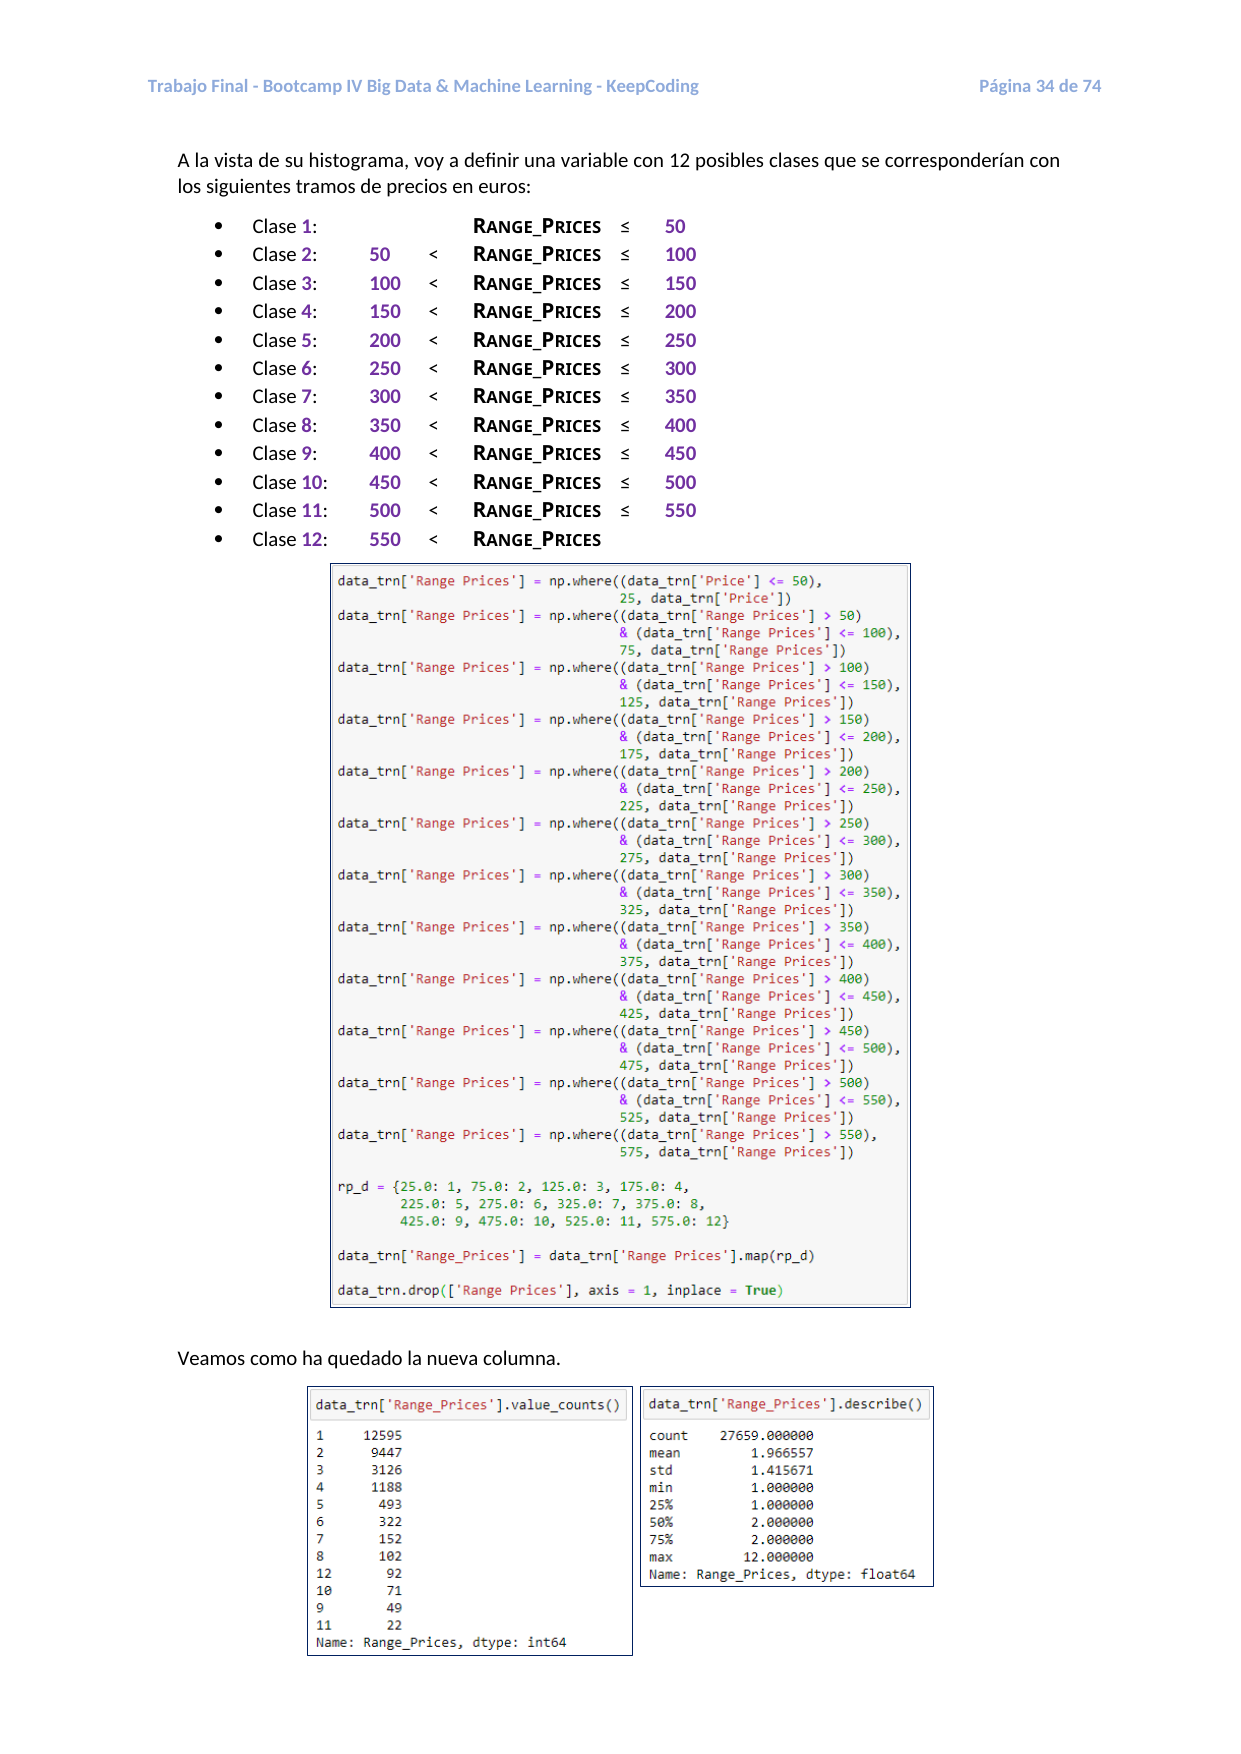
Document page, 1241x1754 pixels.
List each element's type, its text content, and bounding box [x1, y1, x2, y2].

picture [308, 1387, 632, 1655]
list Clase 5: 200 < Range_Prices ≤ 250 [215, 325, 1063, 353]
list Clase 12: 550 < Range_Prices [215, 524, 1063, 552]
picture [641, 1387, 933, 1586]
list Clase 7: 300 < Range_Prices ≤ 350 [215, 382, 1063, 410]
list Clase 6: 250 < Range_Prices ≤ 300 [215, 353, 1063, 382]
list Clase 1: Range_Prices ≤ 50 [215, 211, 1063, 239]
list Clase 10: 450 < Range_Prices ≤ 500 [215, 467, 1063, 495]
list Clase 9: 400 < Range_Prices ≤ 450 [215, 438, 1063, 467]
list Clase 8: 350 < Range_Prices ≤ 400 [215, 410, 1063, 438]
list Clase 2: 50 < Range_Prices ≤ 100 [215, 239, 1063, 268]
picture [331, 564, 910, 1307]
list Clase 4: 150 < Range_Prices ≤ 200 [215, 296, 1063, 325]
list Clase 11: 500 < Range_Prices ≤ 550 [215, 495, 1063, 524]
text A la vista de su histograma, voy a definir una variable con 12 posibles clases que se corresponderían con los siguientes tramos de precios en euros: [177, 148, 1063, 198]
list Clase 3: 100 < Range_Prices ≤ 150 [215, 268, 1063, 296]
